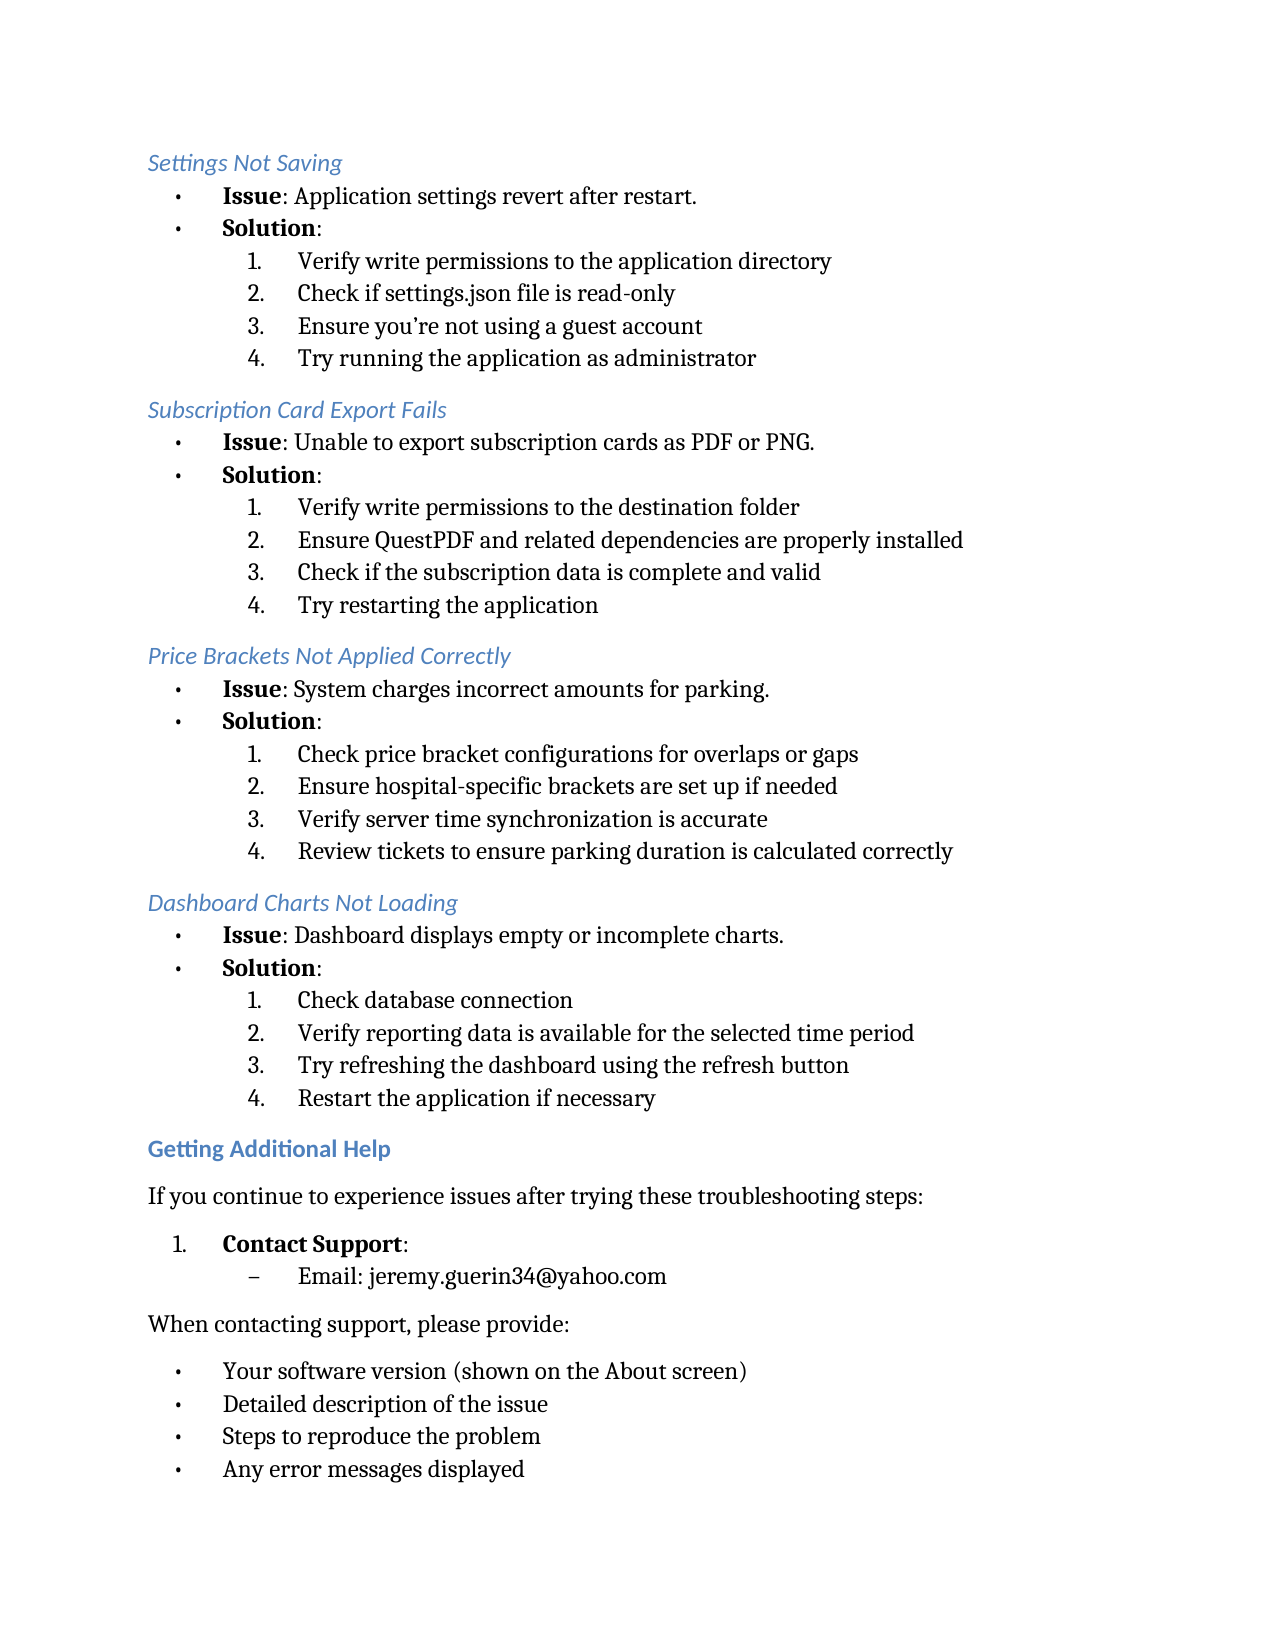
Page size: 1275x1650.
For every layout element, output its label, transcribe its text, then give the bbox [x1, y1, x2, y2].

list Ensure hospital-specific brackets are set up if needed [248, 772, 1127, 801]
list Check price bracket configurations for overlaps or gaps [248, 739, 1127, 768]
list Check if the subscription data is complete and valid [248, 558, 1127, 587]
list Try running the application as administrator [248, 344, 1127, 373]
list Verify server time synchronization is accurate [248, 804, 1127, 833]
text When contacting support, please provide: [148, 1310, 1127, 1338]
text If you continue to experience issues after trying these troubleshooting steps: [148, 1182, 1127, 1211]
list Ensure QuestPDF and related dependencies are properly installed [248, 526, 1127, 554]
list Your software version (shown on the About screen) [173, 1357, 1127, 1386]
list Try restarting the application [248, 591, 1127, 619]
list Review tickets to ensure parking duration is calculated correctly [248, 837, 1127, 866]
subtitle Price Brackets Not Applied Correctly [148, 640, 1127, 671]
subtitle Settings Not Saving [148, 148, 1127, 178]
list Issue: Dashboard displays empty or incomplete charts. [173, 921, 1127, 950]
list Ensure you’re not using a guest account [248, 312, 1127, 341]
list Check database connection [248, 986, 1127, 1015]
list Detailed description of the issue [173, 1390, 1127, 1418]
list Verify write permissions to the application directory [248, 247, 1127, 276]
list Try refreshing the dashboard using the refresh button [248, 1051, 1127, 1080]
list Solution: [173, 707, 1127, 736]
list Contact Support: [173, 1230, 1127, 1258]
list Verify write permissions to the destination folder [248, 493, 1127, 522]
list Solution: [173, 461, 1127, 489]
list Any error messages displayed [173, 1455, 1127, 1483]
list Issue: System charges incorrect amounts for parking. [173, 674, 1127, 703]
list Solution: [173, 214, 1127, 243]
subtitle Dashboard Charts Not Loading [148, 887, 1127, 917]
list Email: jeremy.guerin34@yahoo.com [248, 1262, 1127, 1291]
list Solution: [173, 953, 1127, 982]
subtitle Getting Additional Help [148, 1133, 1127, 1163]
list Issue: Unable to export subscription cards as PDF or PNG. [173, 428, 1127, 457]
list Restart the application if necessary [248, 1083, 1127, 1112]
list Verify reporting data is available for the selected time period [248, 1018, 1127, 1047]
list Issue: Application settings revert after restart. [173, 182, 1127, 211]
list Steps to reproduce the problem [173, 1422, 1127, 1451]
subtitle Subscription Card Export Fails [148, 394, 1127, 424]
list Check if settings.json file is read-only [248, 279, 1127, 308]
